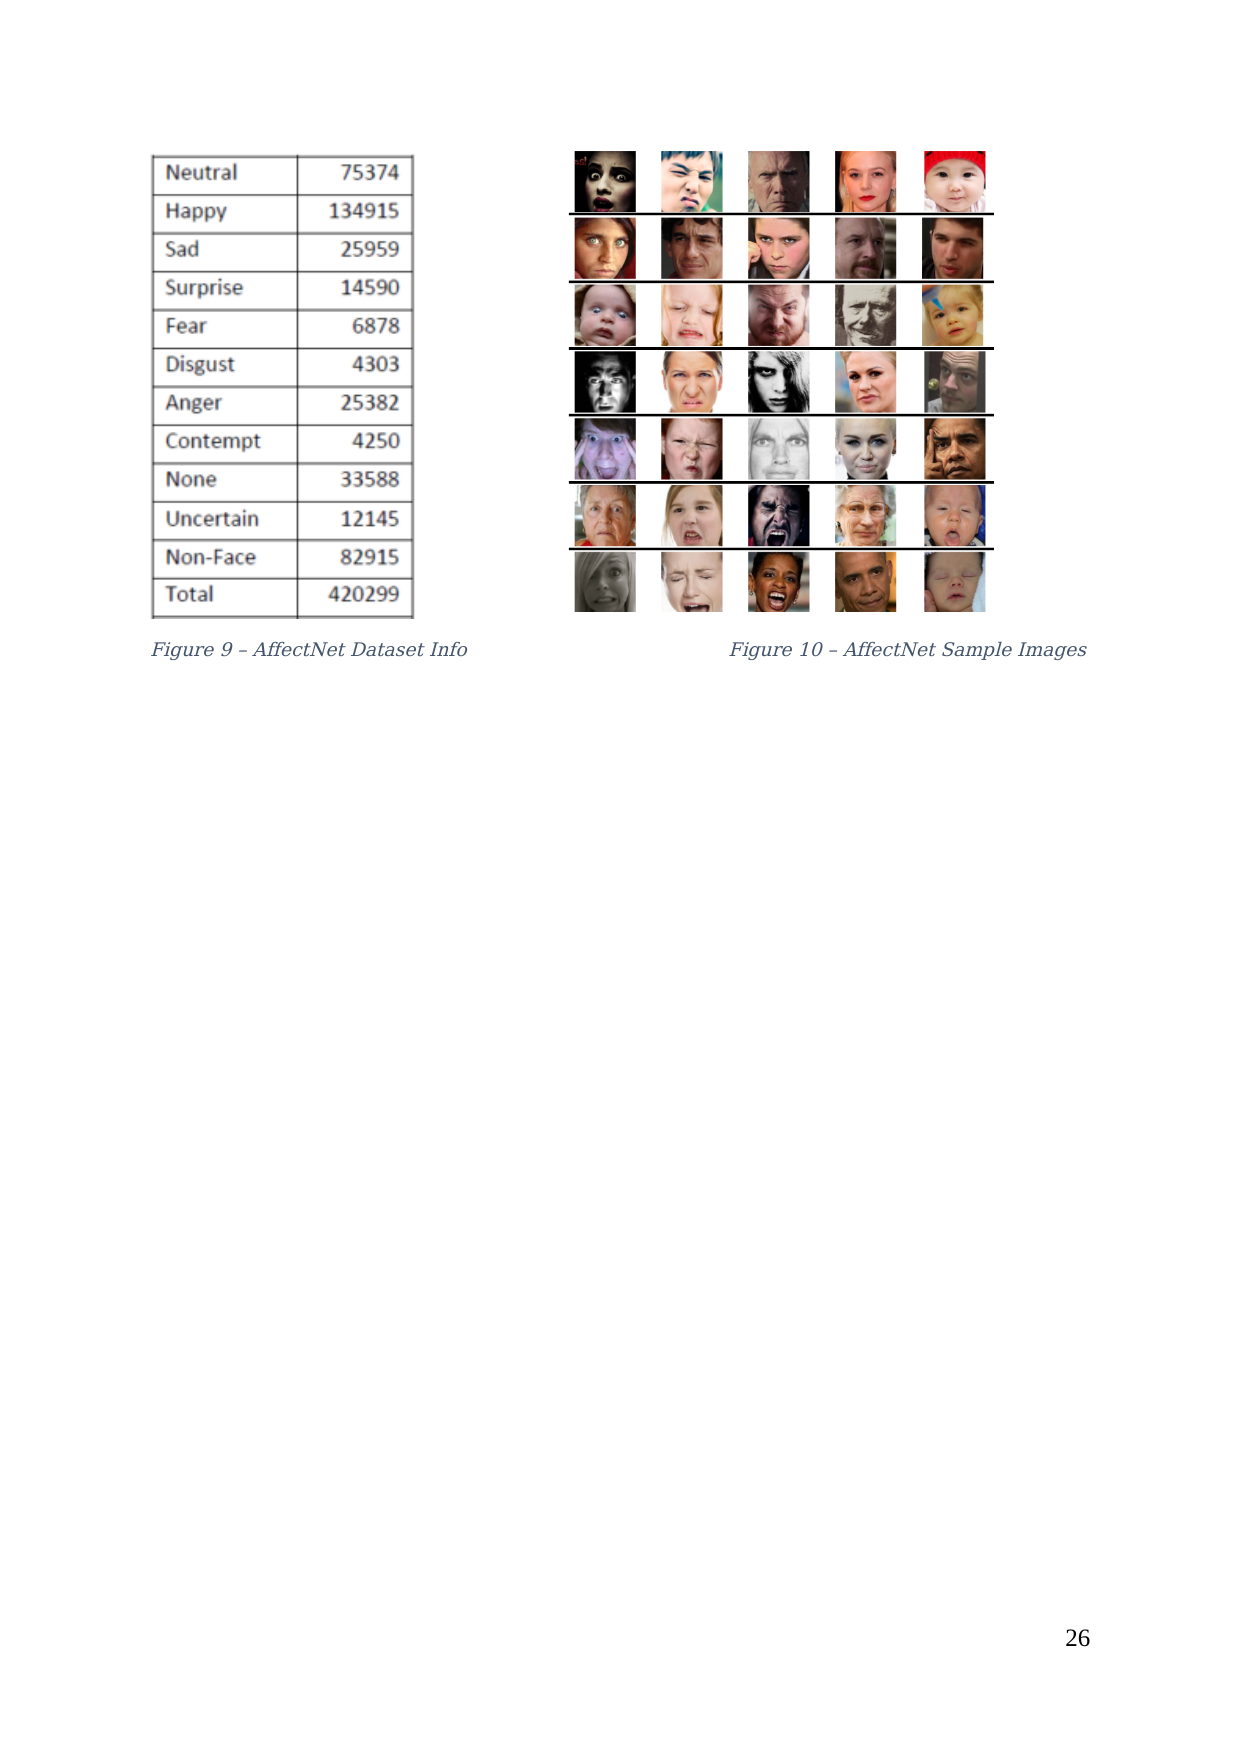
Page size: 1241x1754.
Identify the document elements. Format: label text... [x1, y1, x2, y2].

text Figure 9 – AffectNet Dataset Info Figure 10 – AffectNet Sample Images [150, 638, 1090, 660]
picture [568, 151, 994, 612]
picture [150, 150, 416, 619]
